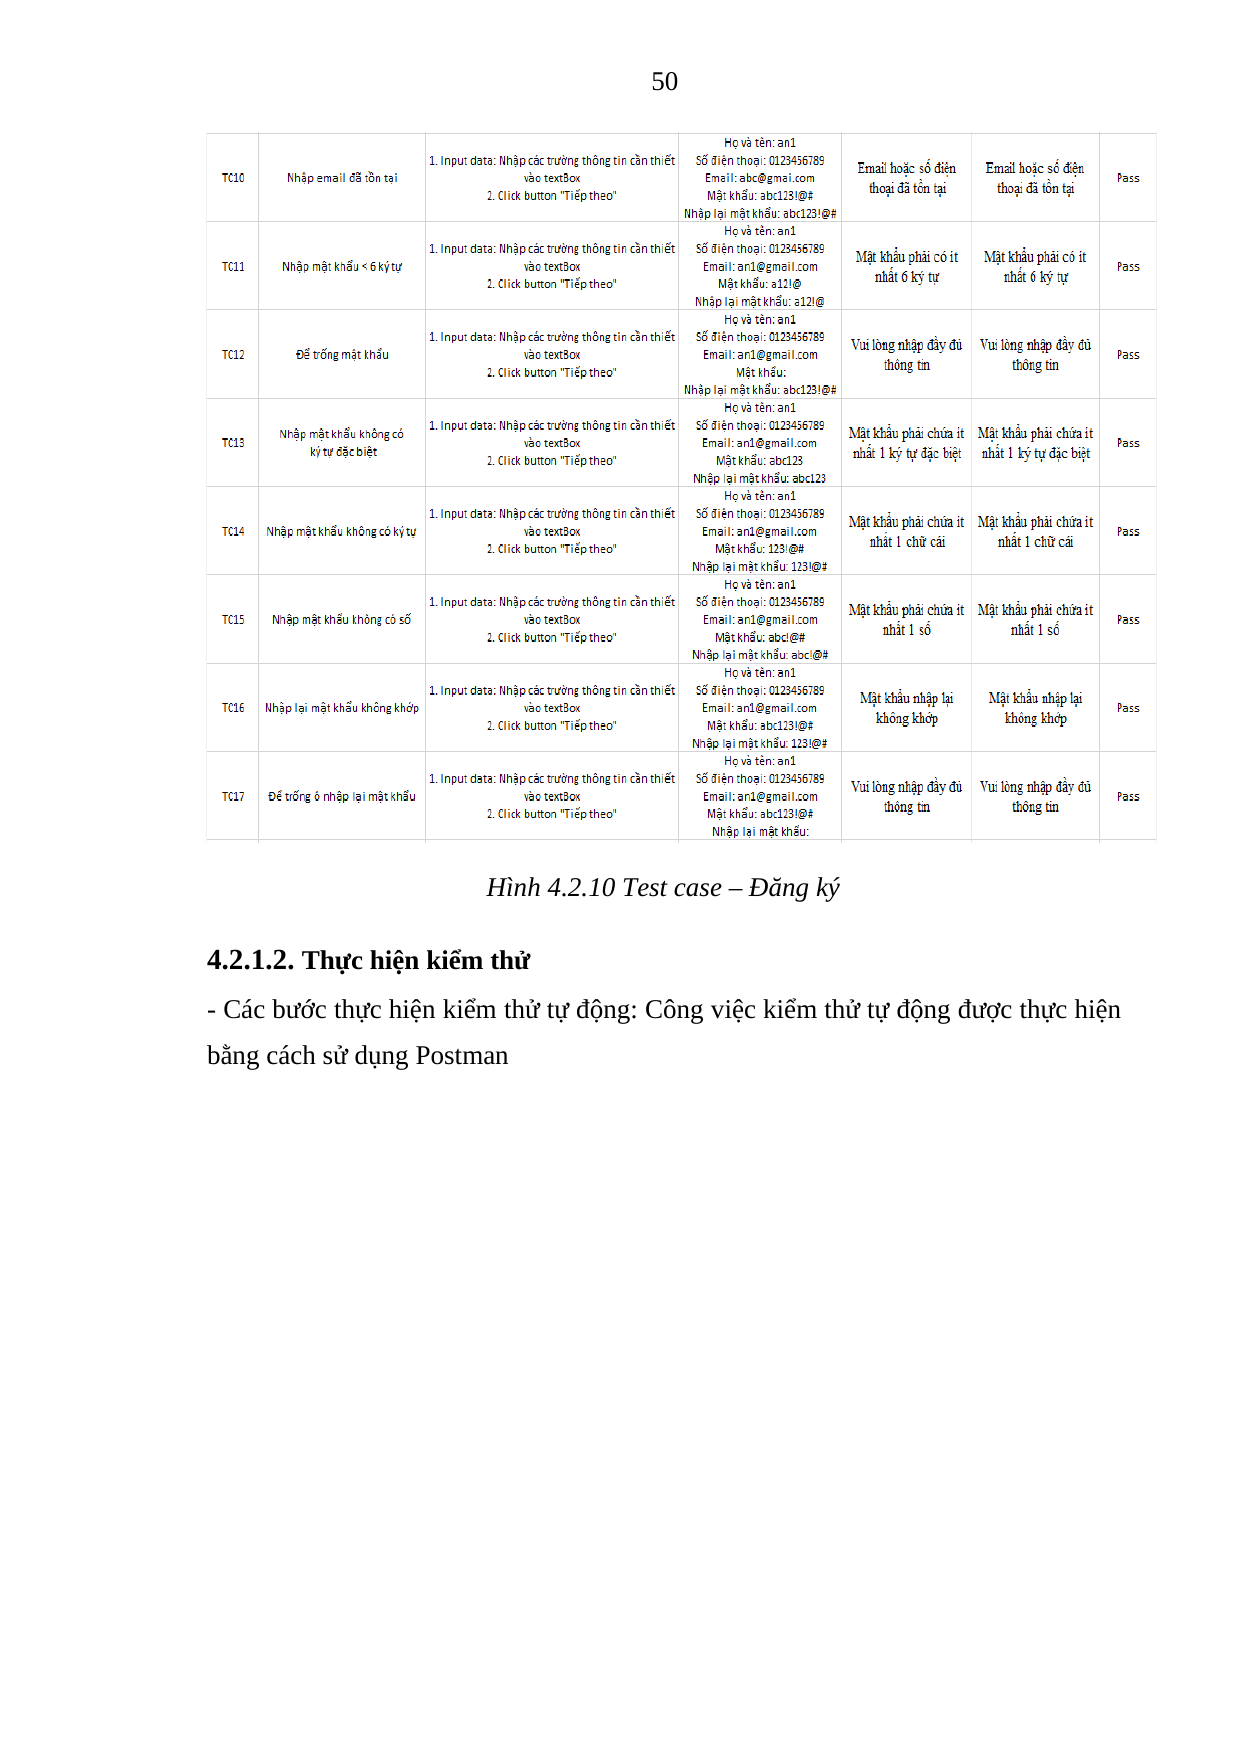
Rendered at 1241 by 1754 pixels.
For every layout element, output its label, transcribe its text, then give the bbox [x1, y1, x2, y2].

subtitle Thực hiện kiểm thử [207, 942, 1122, 976]
picture [206, 132, 1157, 843]
text - Các bước thực hiện kiểm thử tự động: Công việc kiểm thử tự động được thực hiện bằng cách sử dụng Postman [207, 993, 1122, 1071]
